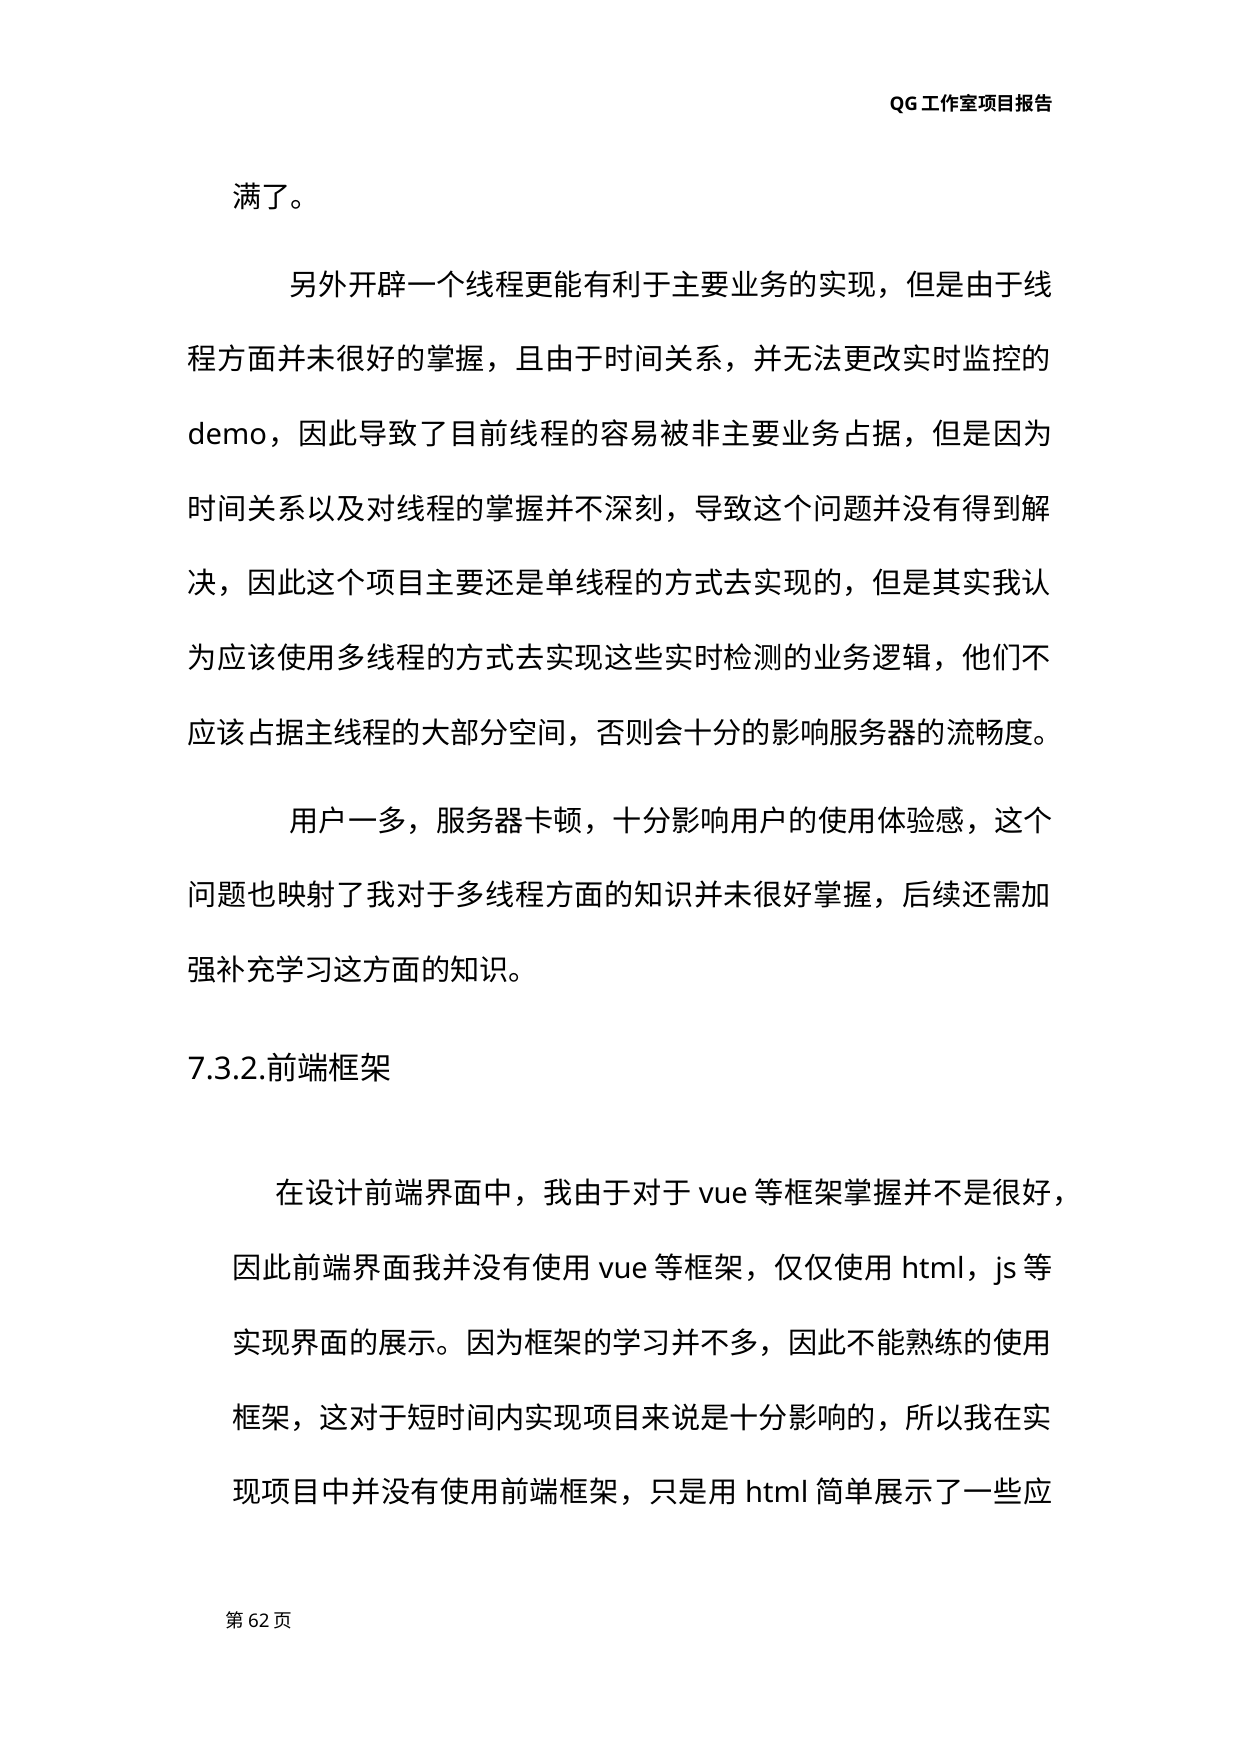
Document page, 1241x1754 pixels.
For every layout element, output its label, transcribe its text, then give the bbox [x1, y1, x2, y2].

subtitle 前端框架 [187, 1034, 1053, 1099]
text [232, 162, 1053, 227]
text 另外开辟一个线程更能有利于主要业务的实现，但是由于线程方面并未很好的掌握，且由于时间关系，并无法更改实时监控的demo，因此导致了目前线程的容易被非主要业务占据，但是因为时间关系以及对线程的掌握并不深刻，导致这个问题并没有得到解决，因此这个项目主要还是单线程的方式去实现的，但是其实我认为应该使用多线程的方式去实现这些实时检测的业务逻辑，他们不应该占据主线程的大部分空间，否则会十分的影响服务器的流畅度。 [187, 250, 1053, 763]
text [232, 1159, 1053, 1523]
text 用户一多，服务器卡顿，十分影响用户的使用体验感，这个问题也映射了我对于多线程方面的知识并未很好掌握，后续还需加强补充学习这方面的知识。 [187, 786, 1053, 1000]
